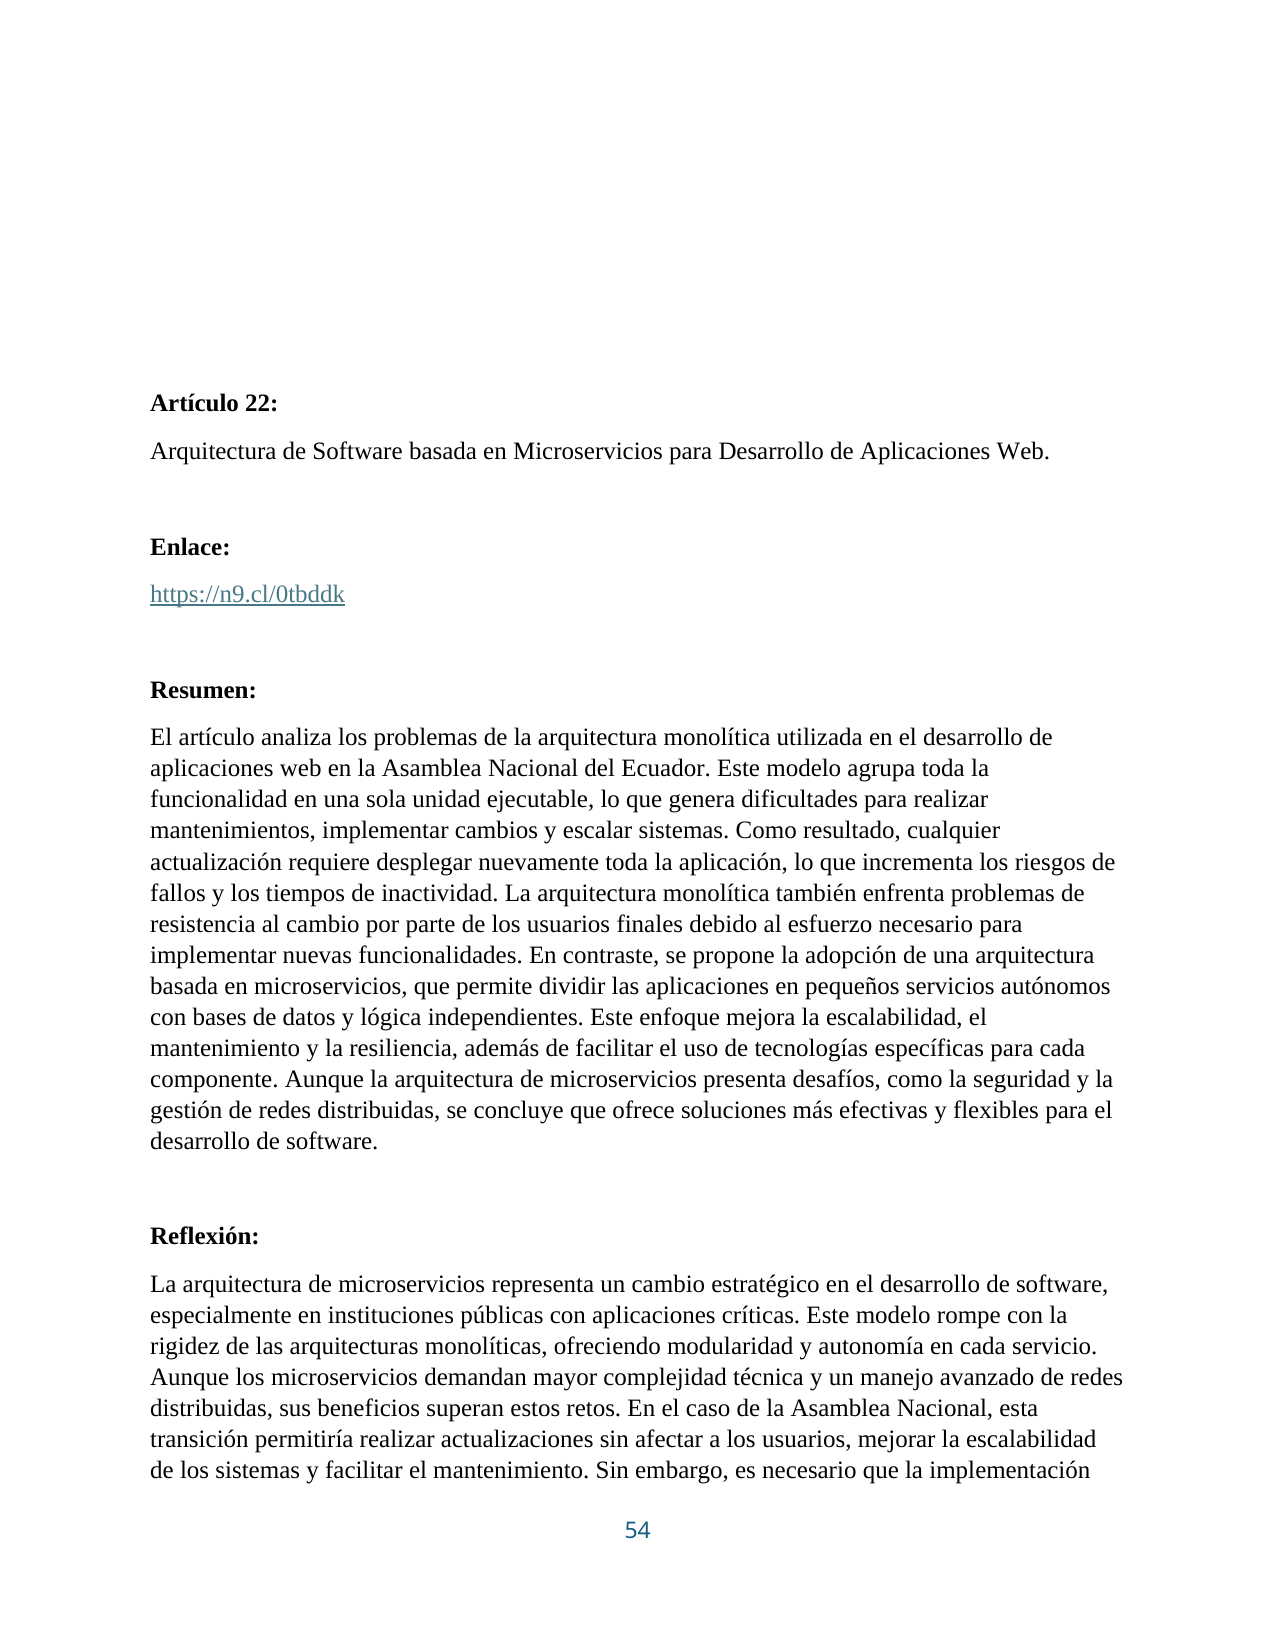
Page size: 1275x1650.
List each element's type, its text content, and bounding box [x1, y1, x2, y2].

text El artículo analiza los problemas de la arquitectura monolítica utilizada en el desarrollo de aplicaciones web en la Asamblea Nacional del Ecuador. Este modelo agrupa toda la funcionalidad en una sola unidad ejecutable, lo que genera dificultades para realizar mantenimientos, implementar cambios y escalar sistemas. Como resultado, cualquier actualización requiere desplegar nuevamente toda la aplicación, lo que incrementa los riesgos de fallos y los tiempos de inactividad. La arquitectura monolítica también enfrenta problemas de resistencia al cambio por parte de los usuarios finales debido al esfuerzo necesario para implementar nuevas funcionalidades. En contraste, se propone la adopción de una arquitectura basada en microservicios, que permite dividir las aplicaciones en pequeños servicios autónomos con bases de datos y lógica independientes. Este enfoque mejora la escalabilidad, el mantenimiento y la resiliencia, además de facilitar el uso de tecnologías específicas para cada componente. Aunque la arquitectura de microservicios presenta desafíos, como la seguridad y la gestión de redes distribuidas, se concluye que ofrece soluciones más efectivas y flexibles para el desarrollo de software. [150, 722, 1125, 1155]
text Reflexión: [150, 1221, 1125, 1250]
text Resumen: [150, 675, 1125, 703]
text https://n9.cl/0tbddk [150, 579, 1125, 608]
text Enlace: [150, 532, 1125, 560]
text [150, 1269, 1125, 1484]
text Arquitectura de Software basada en Microservicios para Desarrollo de Aplicaciones Web. [150, 436, 1125, 465]
text Artículo 22: [150, 388, 1125, 417]
